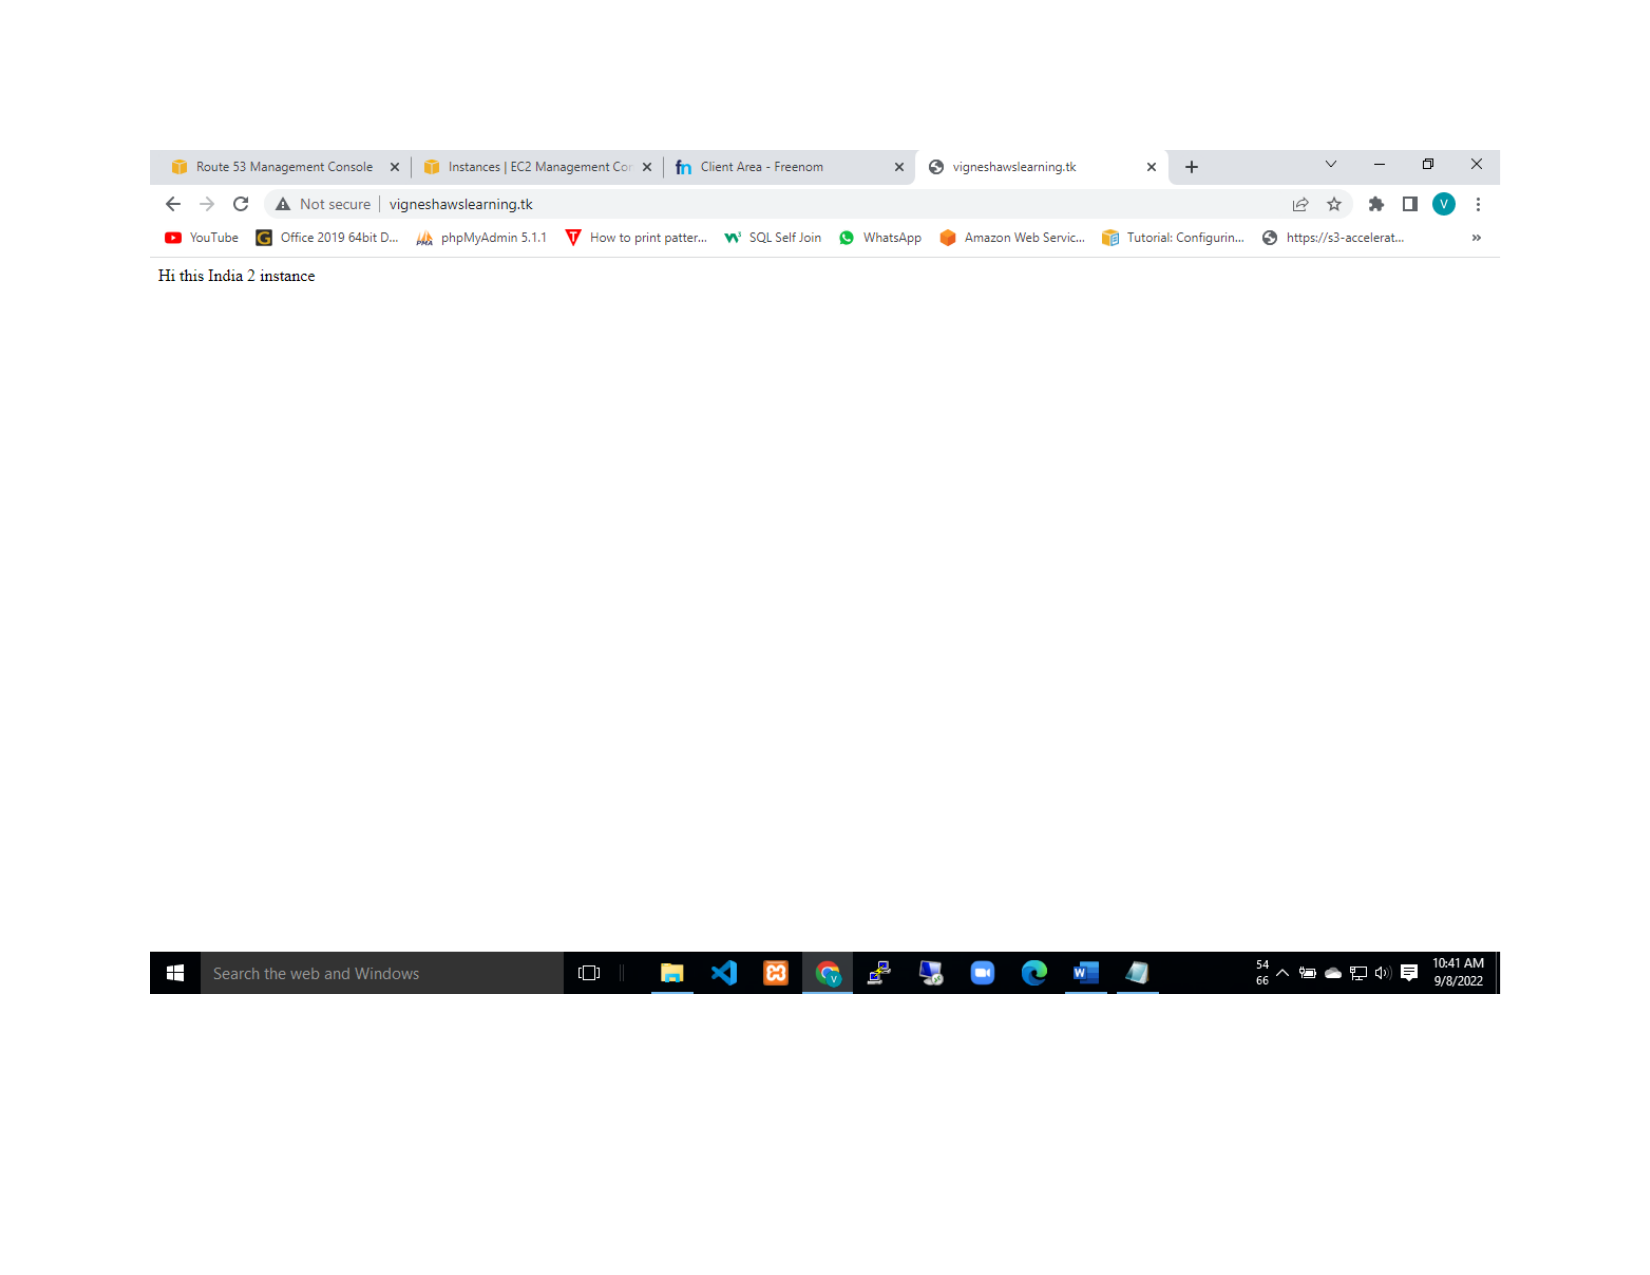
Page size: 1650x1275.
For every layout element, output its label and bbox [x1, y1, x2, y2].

picture [150, 150, 1500, 994]
